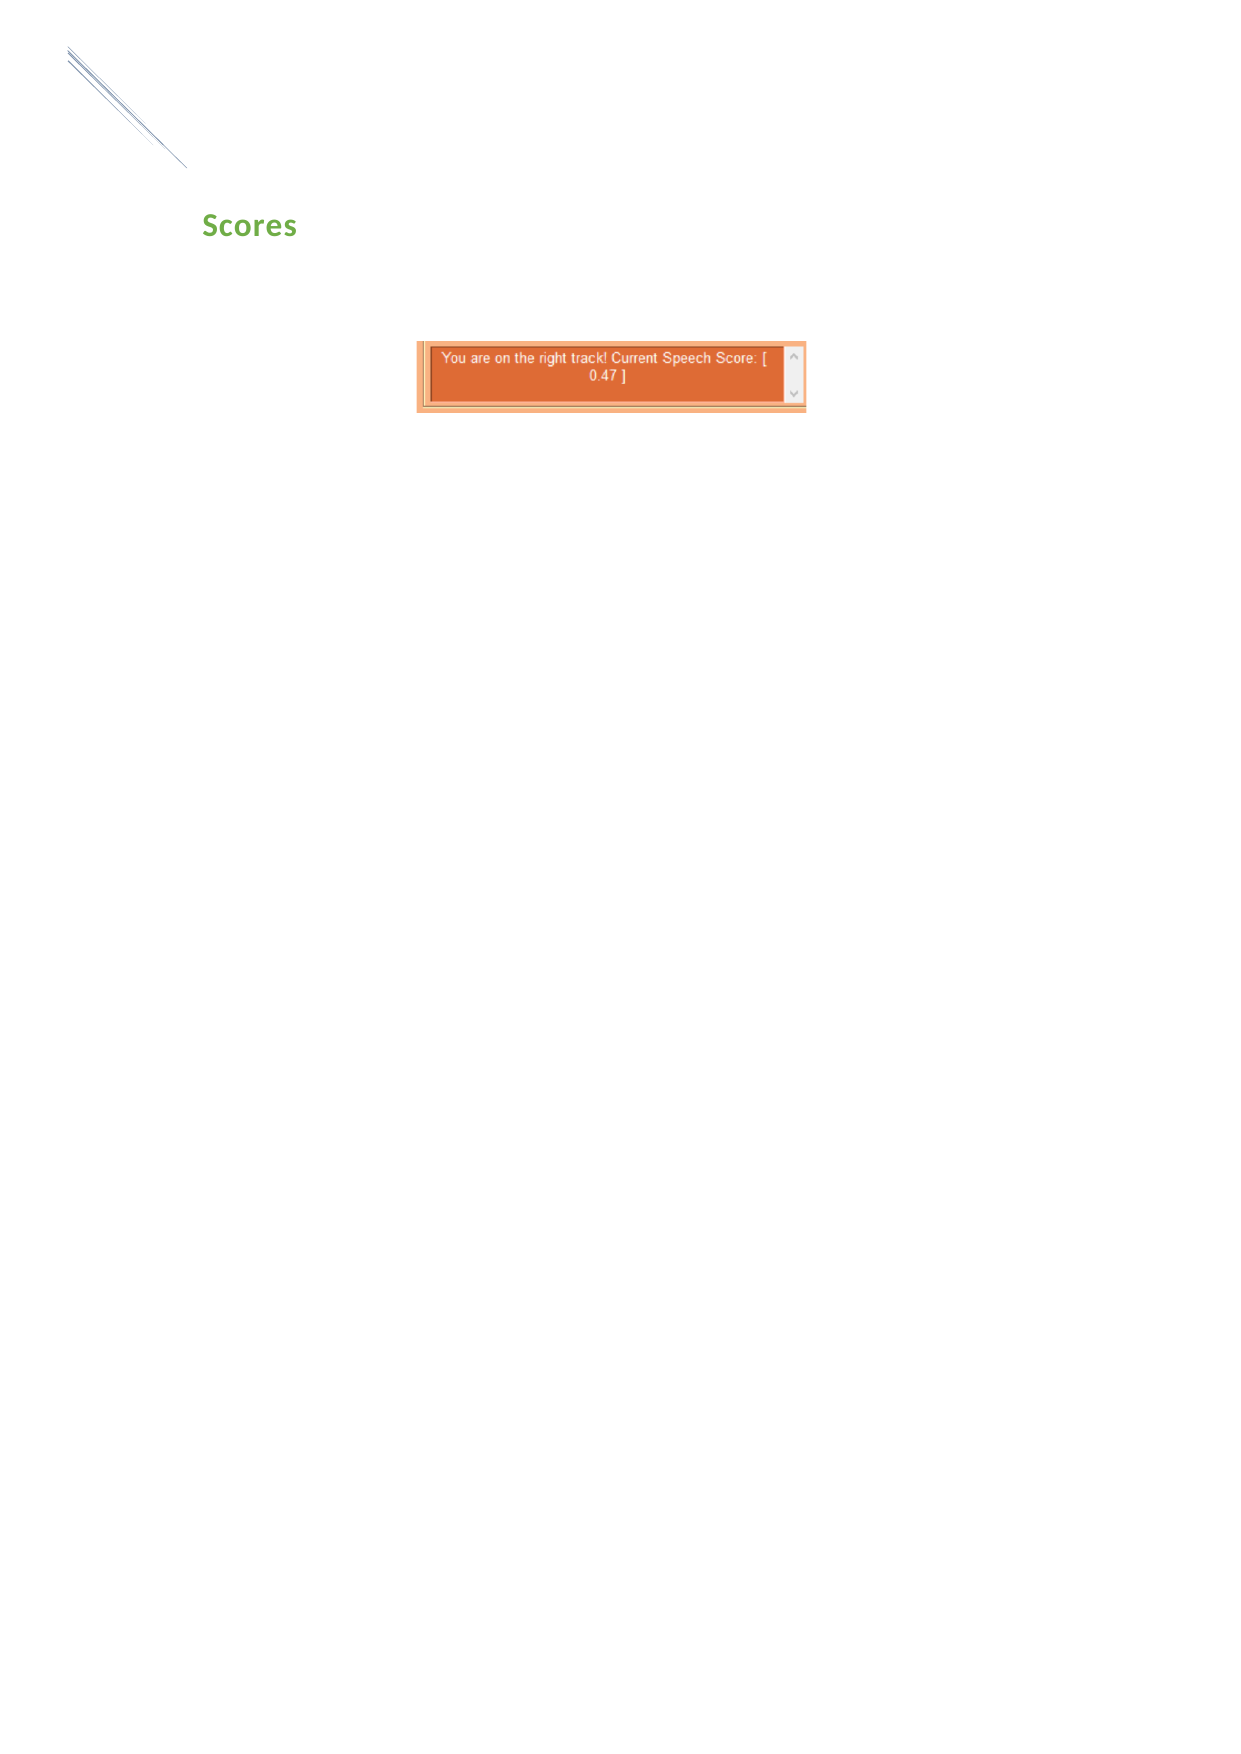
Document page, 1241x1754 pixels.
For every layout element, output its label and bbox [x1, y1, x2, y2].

picture [416, 341, 807, 413]
